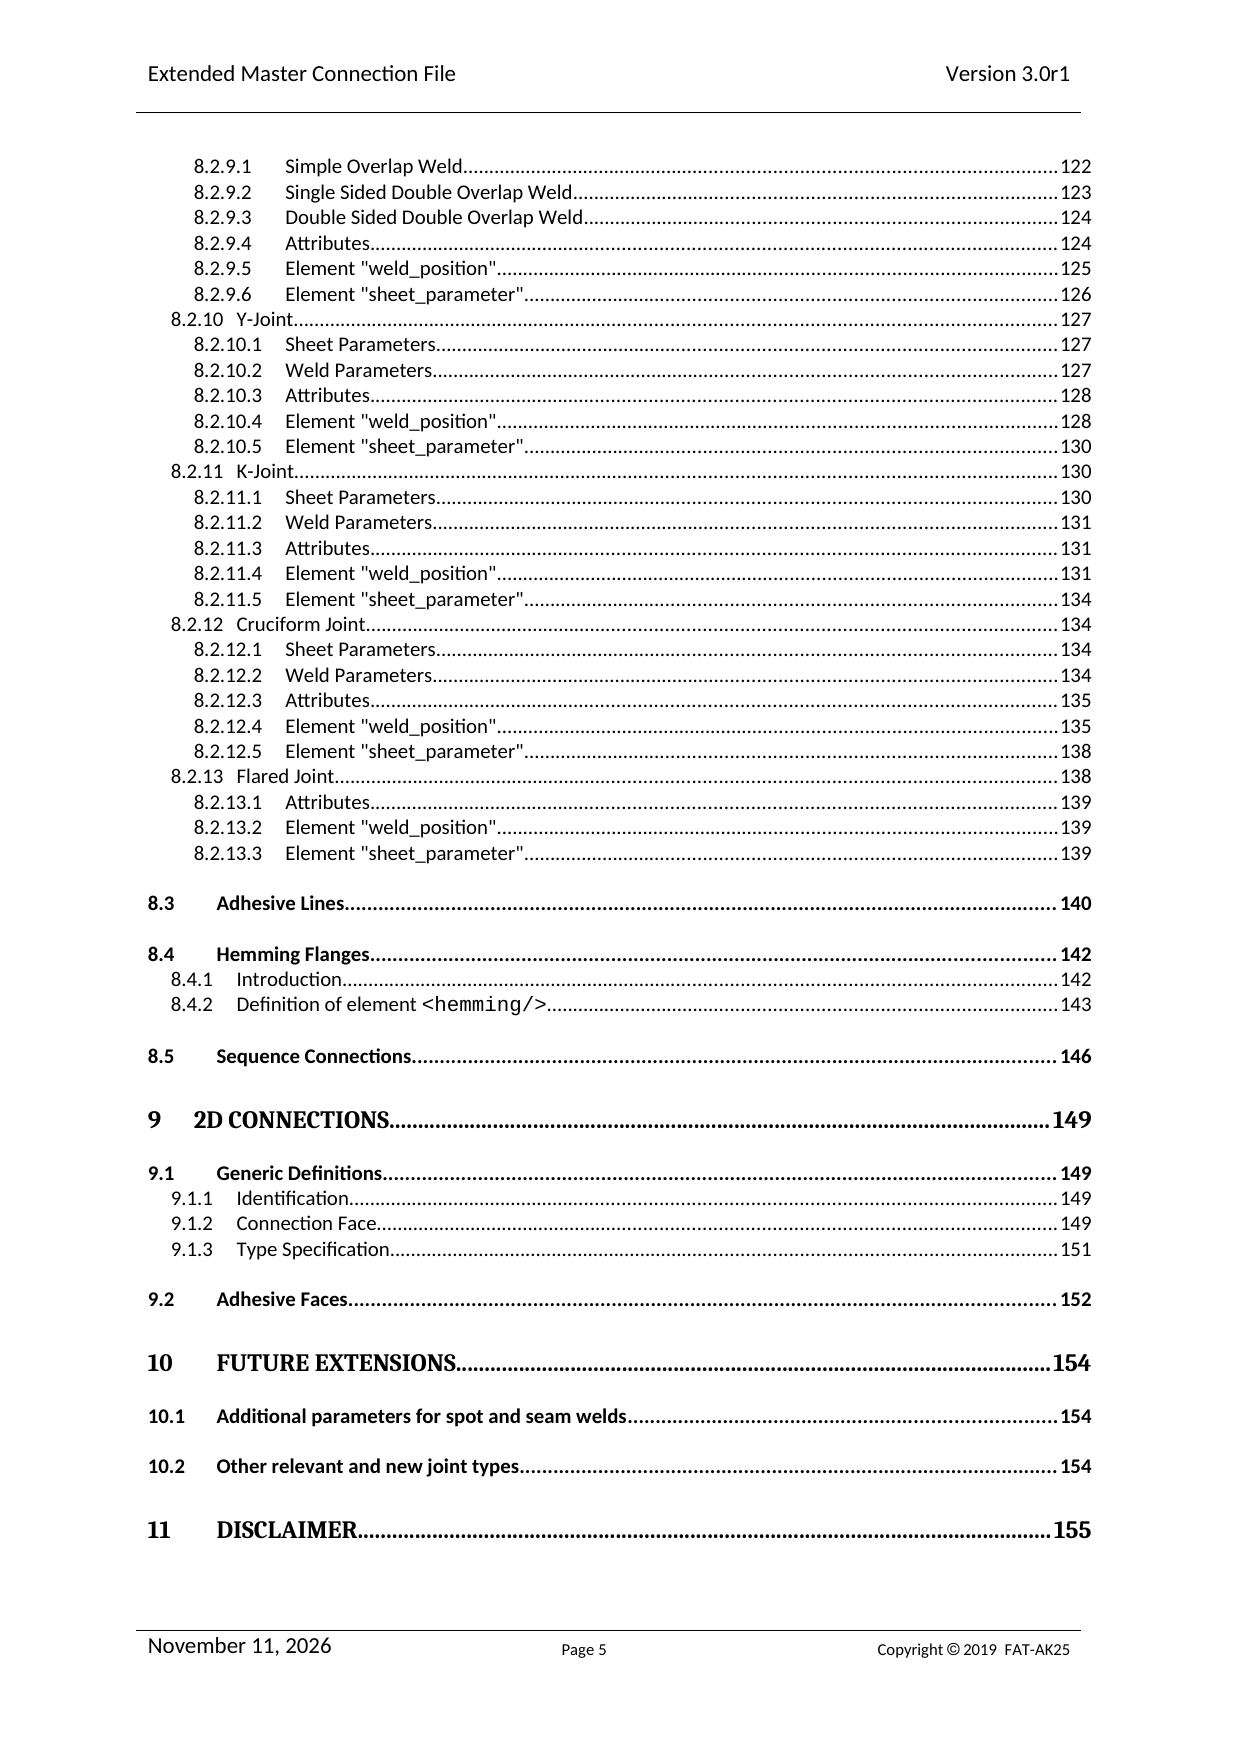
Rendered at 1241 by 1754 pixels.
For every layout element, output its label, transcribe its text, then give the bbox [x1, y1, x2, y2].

text 11 Disclaimer 155 [148, 1516, 1092, 1545]
text 8.2.12 Cruciform Joint 134 [171, 611, 1092, 637]
text 8.4 Hemming Flanges 142 [148, 941, 1092, 966]
text 8.2.9.4 Attributes 124 [193, 230, 1092, 255]
text 8.5 Sequence Connections 146 [148, 1043, 1092, 1068]
text 8.2.12.2 Weld Parameters 134 [193, 662, 1092, 687]
text 8.2.10.5 Element "sheet_parameter" 130 [193, 433, 1092, 459]
text 8.2.10.4 Element "weld_position" 128 [193, 408, 1092, 433]
text 8.2.13 Flared Joint 138 [171, 764, 1092, 789]
text 8.2.10.2 Weld Parameters 127 [193, 357, 1092, 382]
text 9.1 Generic Definitions 149 [148, 1160, 1092, 1185]
text 8.2.12.4 Element "weld_position" 135 [193, 713, 1092, 738]
text 10.1 Additional parameters for spot and seam welds 154 [148, 1403, 1092, 1428]
text 8.2.10.3 Attributes 128 [193, 382, 1092, 408]
text 9.1.3 Type Specification 151 [171, 1236, 1092, 1261]
text 9 2D connections 149 [148, 1106, 1092, 1135]
text 8.2.12.3 Attributes 135 [193, 687, 1092, 713]
text 8.2.10.1 Sheet Parameters 127 [193, 332, 1092, 357]
text 10 Future extensions 154 [148, 1349, 1092, 1378]
text 8.2.12.5 Element "sheet_parameter" 138 [193, 738, 1092, 764]
text 8.2.13.1 Attributes 139 [193, 789, 1092, 814]
text 8.2.11.3 Attributes 131 [193, 535, 1092, 560]
text 8.2.9.3 Double Sided Double Overlap Weld 124 [193, 204, 1092, 230]
text 8.2.11.5 Element "sheet_parameter" 134 [193, 586, 1092, 611]
text 8.2.13.2 Element "weld_position" 139 [193, 814, 1092, 840]
text 8.3 Adhesive Lines 140 [148, 890, 1092, 916]
text 8.2.9.1 Simple Overlap Weld 122 [193, 154, 1092, 179]
text 9.1.2 Connection Face 149 [171, 1211, 1092, 1236]
text 8.2.12.1 Sheet Parameters 134 [193, 637, 1092, 662]
text 8.2.11 K-Joint 130 [171, 459, 1092, 484]
text 9.2 Adhesive Faces 152 [148, 1286, 1092, 1312]
text 8.2.9.5 Element "weld_position" 125 [193, 255, 1092, 281]
text 8.4.1 Introduction 142 [171, 966, 1092, 992]
text 10.2 Other relevant and new joint types 154 [148, 1453, 1092, 1479]
text 8.4.2 Definition of element <hemming/> 143 [171, 992, 1092, 1018]
text 8.2.13.3 Element "sheet_parameter" 139 [193, 840, 1092, 865]
text 9.1.1 Identification 149 [171, 1185, 1092, 1211]
text 8.2.11.4 Element "weld_position" 131 [193, 560, 1092, 586]
text 8.2.11.1 Sheet Parameters 130 [193, 484, 1092, 509]
text 8.2.9.2 Single Sided Double Overlap Weld 123 [193, 179, 1092, 204]
text 8.2.10 Y-Joint 127 [171, 306, 1092, 332]
text 8.2.9.6 Element "sheet_parameter" 126 [193, 281, 1092, 306]
text 8.2.11.2 Weld Parameters 131 [193, 509, 1092, 535]
